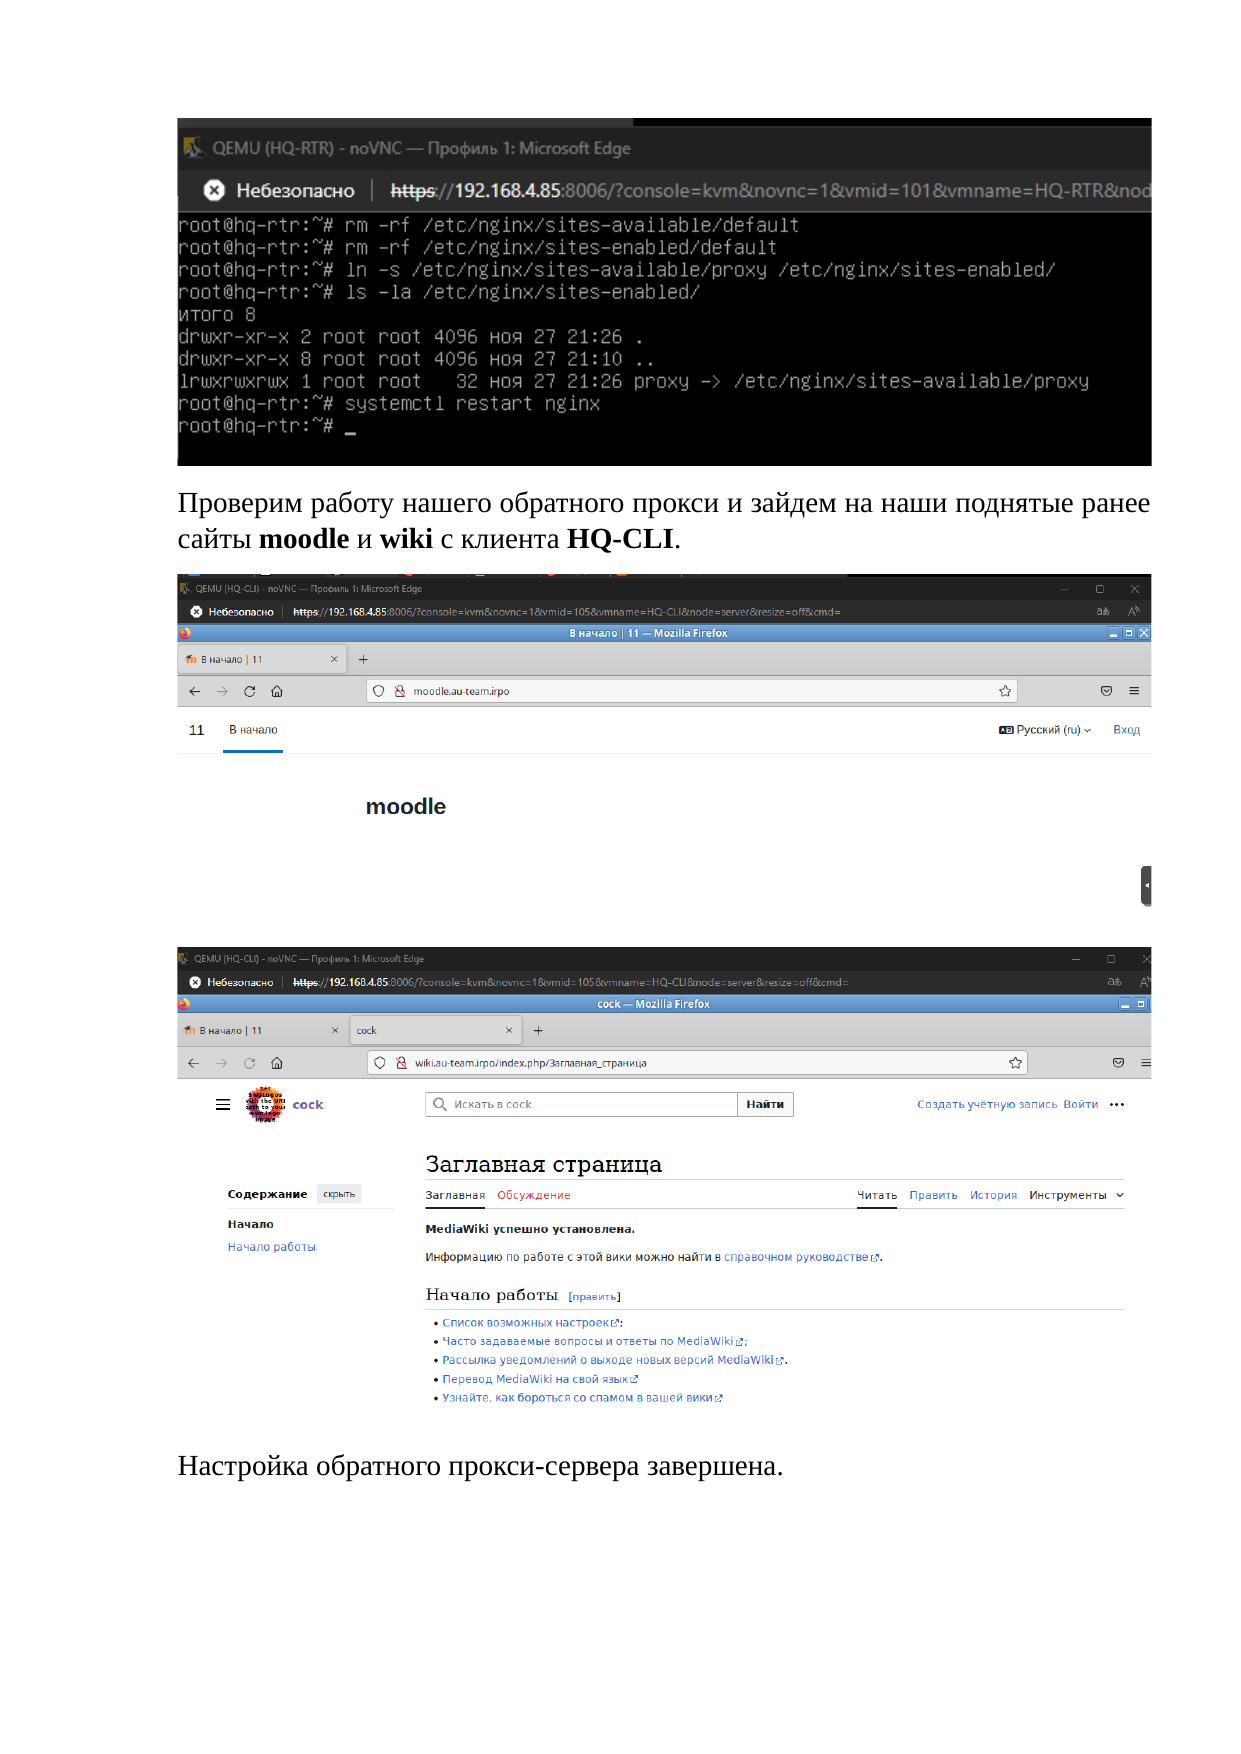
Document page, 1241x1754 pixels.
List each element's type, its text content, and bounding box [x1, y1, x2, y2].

picture [177, 574, 1152, 929]
picture [177, 947, 1152, 1429]
text Проверим работу нашего обратного прокси и зайдем на наши поднятые ранее сайты moodle и wiki с клиента HQ-CLI. [177, 485, 1152, 555]
picture [177, 118, 1152, 466]
text Настройка обратного прокси-сервера завершена. [177, 1448, 1152, 1481]
